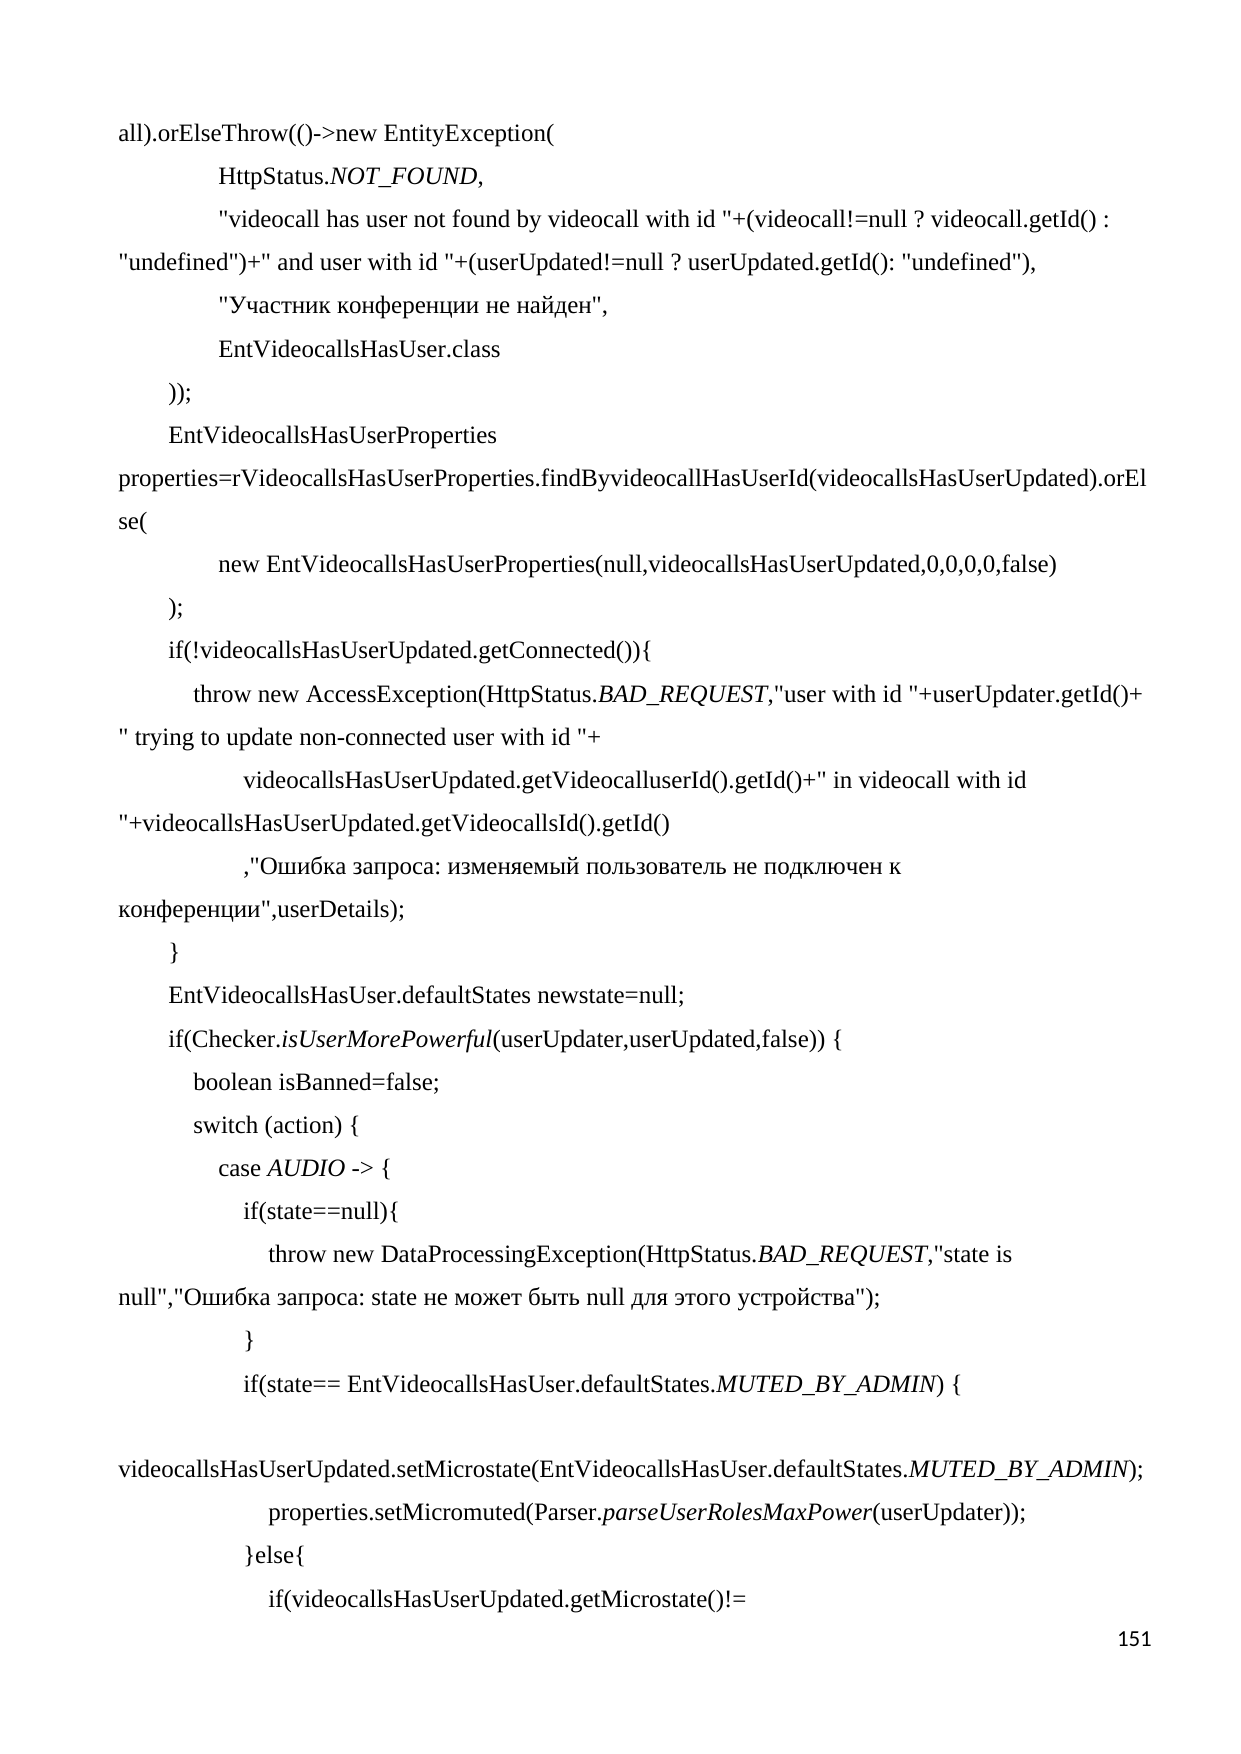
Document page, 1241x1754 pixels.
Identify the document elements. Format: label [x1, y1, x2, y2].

text [118, 118, 1152, 1612]
